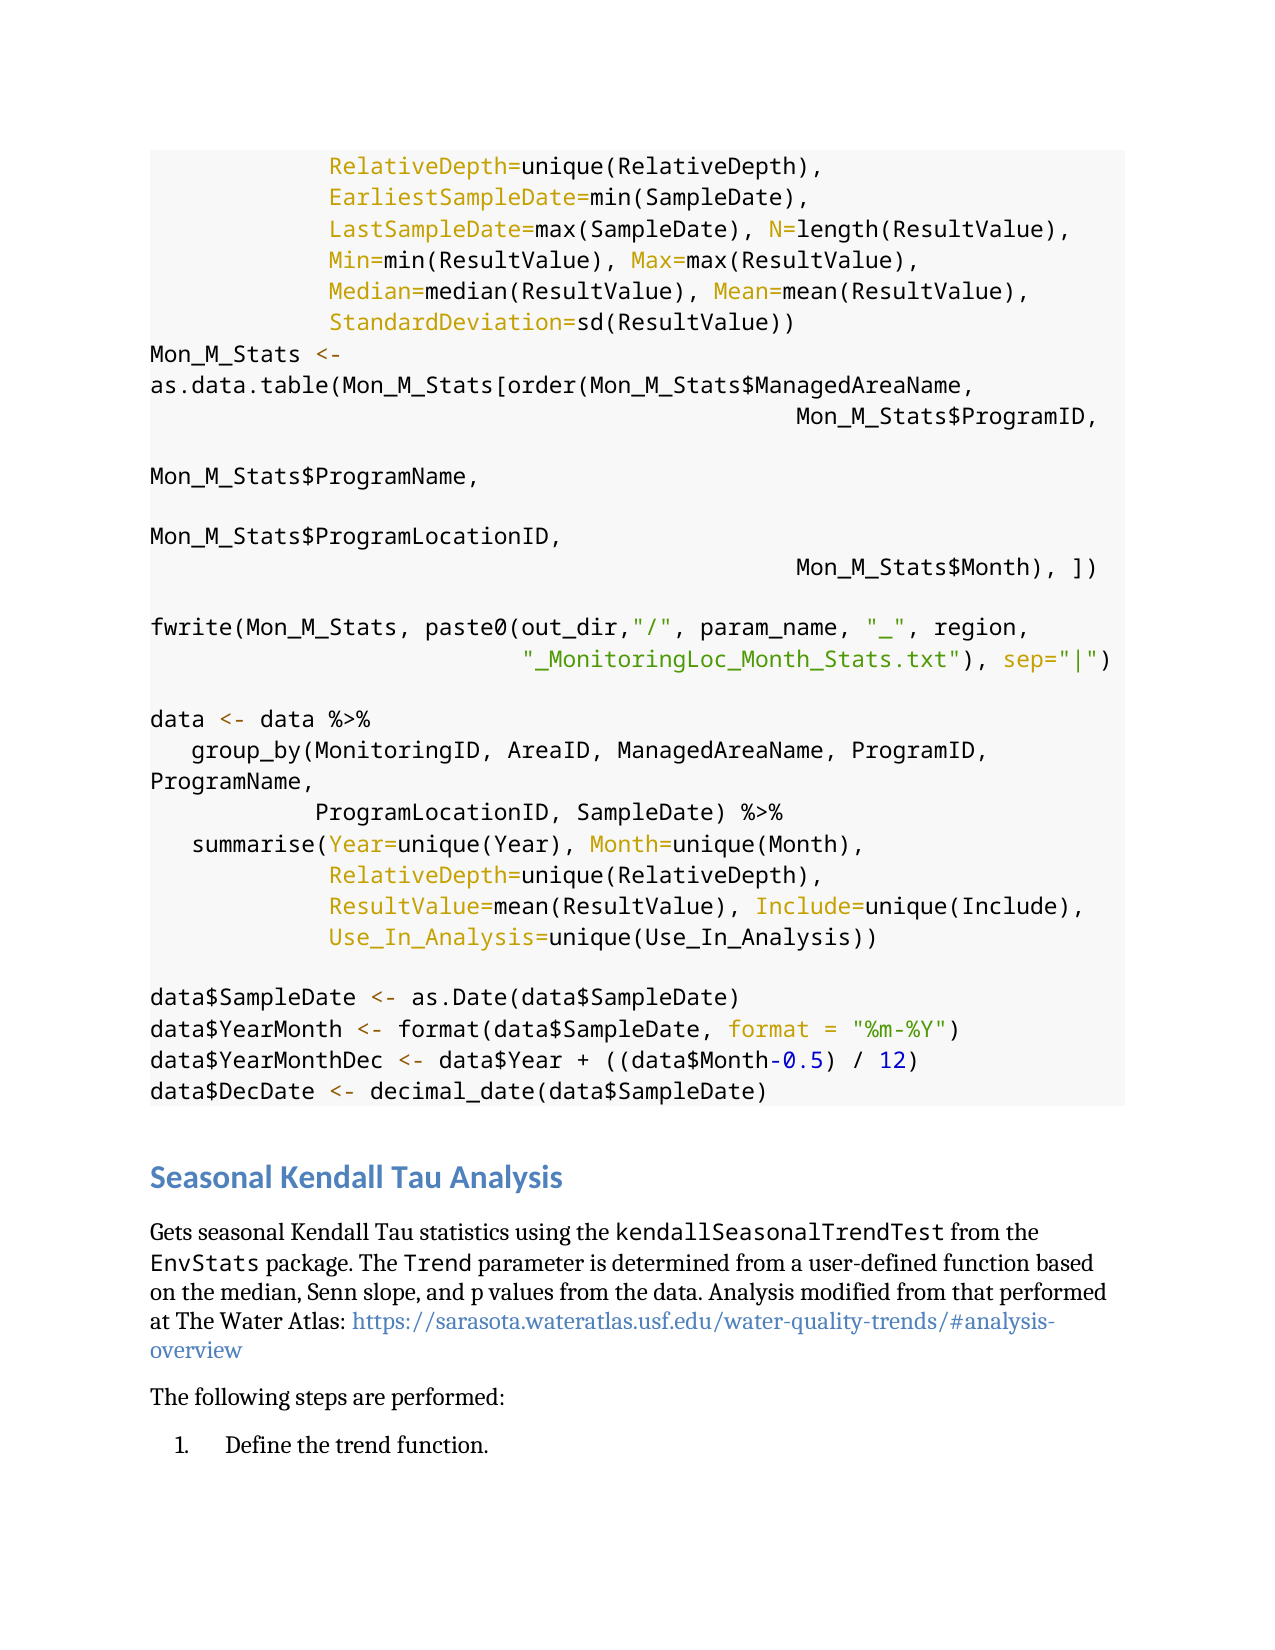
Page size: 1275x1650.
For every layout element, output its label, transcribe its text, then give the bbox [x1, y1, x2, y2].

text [150, 150, 1125, 1106]
text The following steps are performed: [150, 1383, 1125, 1412]
list Define the trend function. [175, 1431, 1125, 1459]
text Gets seasonal Kendall Tau statistics using the kendallSeasonalTrendTest from the EnvStats package. The Trend parameter is determined from a user-defined function based on the median, Senn slope, and p values from the data. Analysis modified from that performed at The Water Atlas: https://sarasota.wateratlas.usf.edu/water-quality-trends/#analysis-overview [150, 1216, 1125, 1364]
subtitle Seasonal Kendall Tau Analysis [150, 1156, 1125, 1197]
